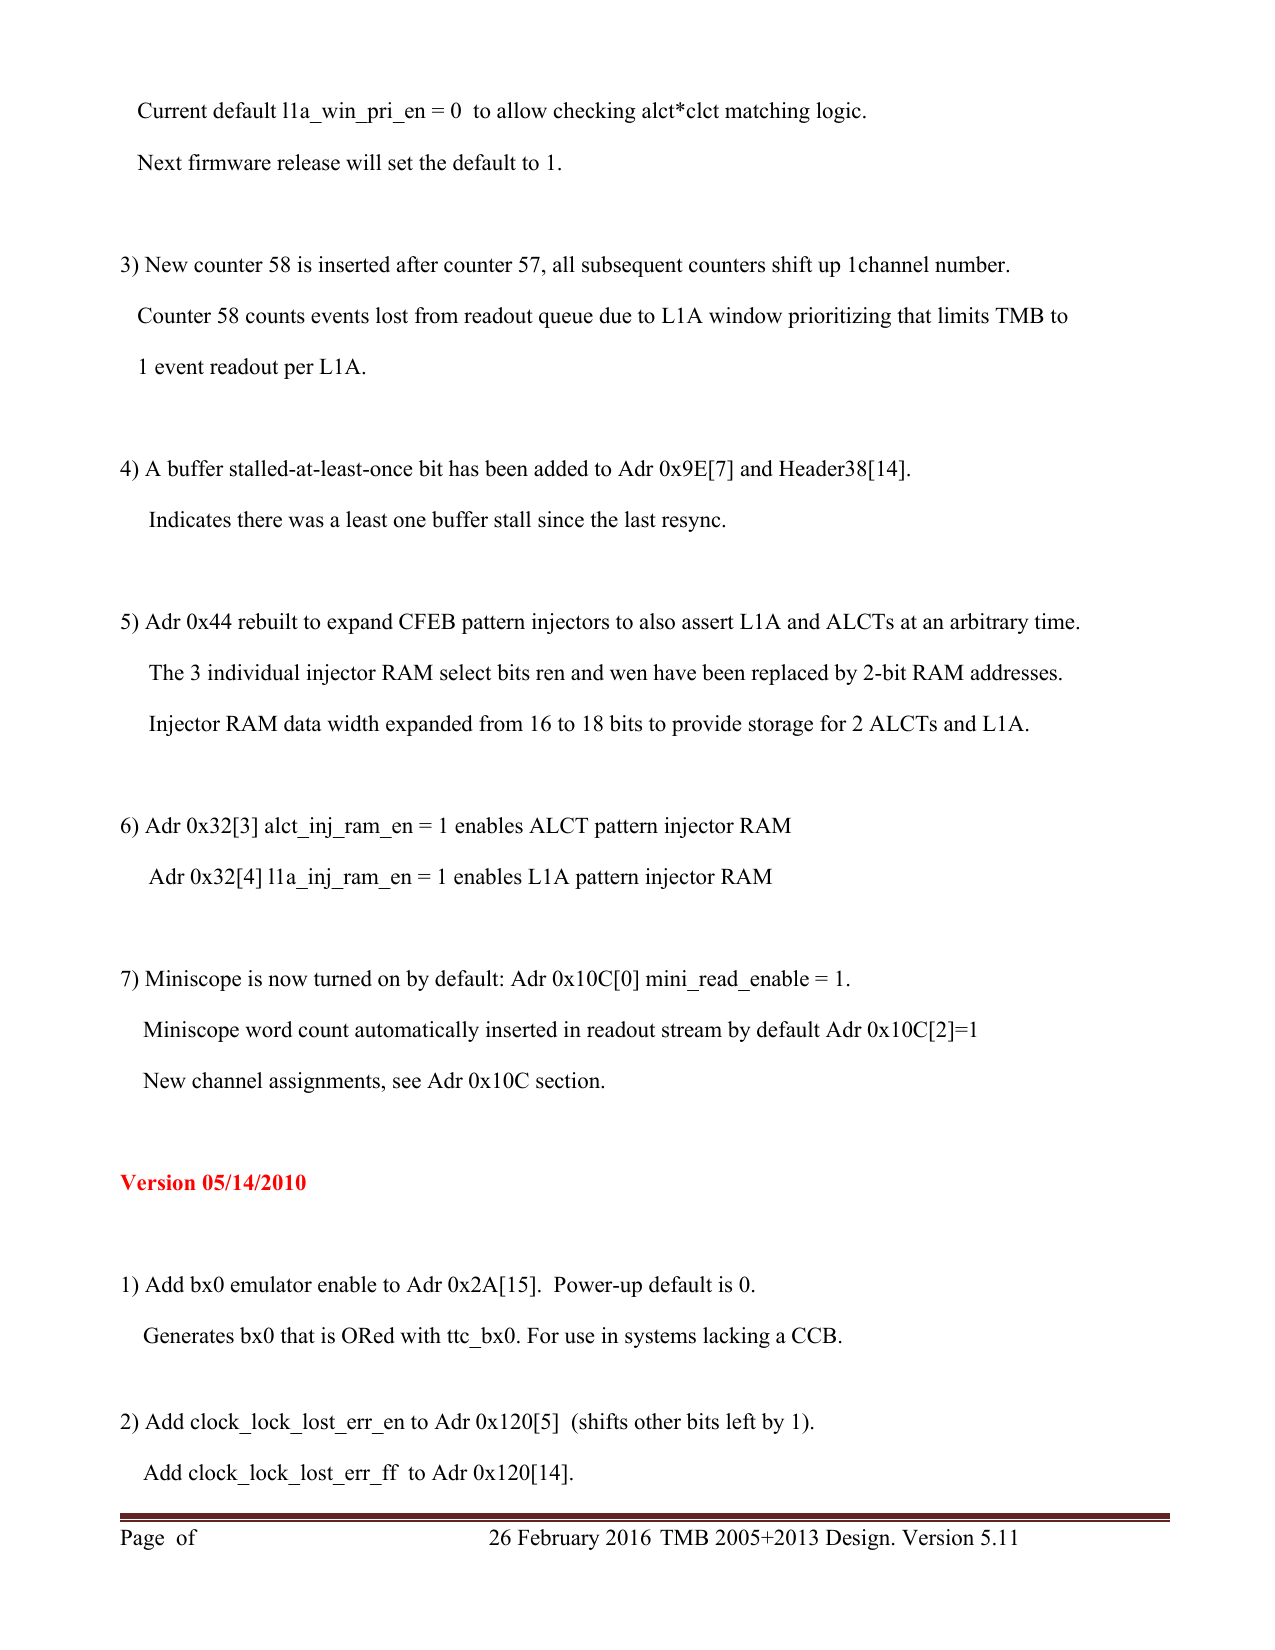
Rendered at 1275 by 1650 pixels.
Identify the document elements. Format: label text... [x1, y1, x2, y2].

text 6) Adr 0x32[3] alct_inj_ram_en = 1 enables ALCT pattern injector RAM [120, 812, 1170, 838]
text 1) Add bx0 emulator enable to Adr 0x2A[15]. Power-up default is 0. [120, 1271, 1170, 1298]
text Counter 58 counts events lost from readout queue due to L1A window prioritizing that limits TMB to [120, 302, 1170, 328]
text Generates bx0 that is ORed with ttc_bx0. For use in systems lacking a CCB. [120, 1322, 1170, 1349]
text Current default l1a_win_pri_en = 0 to allow checking alct*clct matching logic. [120, 97, 1170, 124]
text Miniscope word count automatically inserted in readout stream by default Adr 0x10C[2]=1 [120, 1016, 1170, 1043]
text 3) New counter 58 is inserted after counter 57, all subsequent counters shift up 1channel number. [120, 251, 1170, 277]
text 2) Add clock_lock_lost_err_en to Adr 0x120[5] (shifts other bits left by 1). [120, 1408, 1170, 1434]
text Add clock_lock_lost_err_ff to Adr 0x120[14]. [120, 1459, 1170, 1486]
subtitle Version 05/14/2010 [120, 1169, 1170, 1196]
text Injector RAM data width expanded from 16 to 18 bits to provide storage for 2 ALCTs and L1A. [120, 710, 1170, 736]
text Adr 0x32[4] l1a_inj_ram_en = 1 enables L1A pattern injector RAM [120, 863, 1170, 889]
text Indicates there was a least one buffer stall since the last resync. [120, 506, 1170, 532]
text Next firmware release will set the default to 1. [120, 148, 1170, 175]
text 1 event readout per L1A. [120, 353, 1170, 379]
text 7) Miniscope is now turned on by default: Adr 0x10C[0] mini_read_enable = 1. [120, 965, 1170, 992]
text New channel assignments, see Adr 0x10C section. [120, 1067, 1170, 1094]
text 4) A buffer stalled-at-least-once bit has been added to Adr 0x9E[7] and Header38[14]. [120, 455, 1170, 481]
text 5) Adr 0x44 rebuilt to expand CFEB pattern injectors to also assert L1A and ALCTs at an arbitrary time. [120, 608, 1170, 634]
text The 3 individual injector RAM select bits ren and wen have been replaced by 2-bit RAM addresses. [120, 659, 1170, 685]
